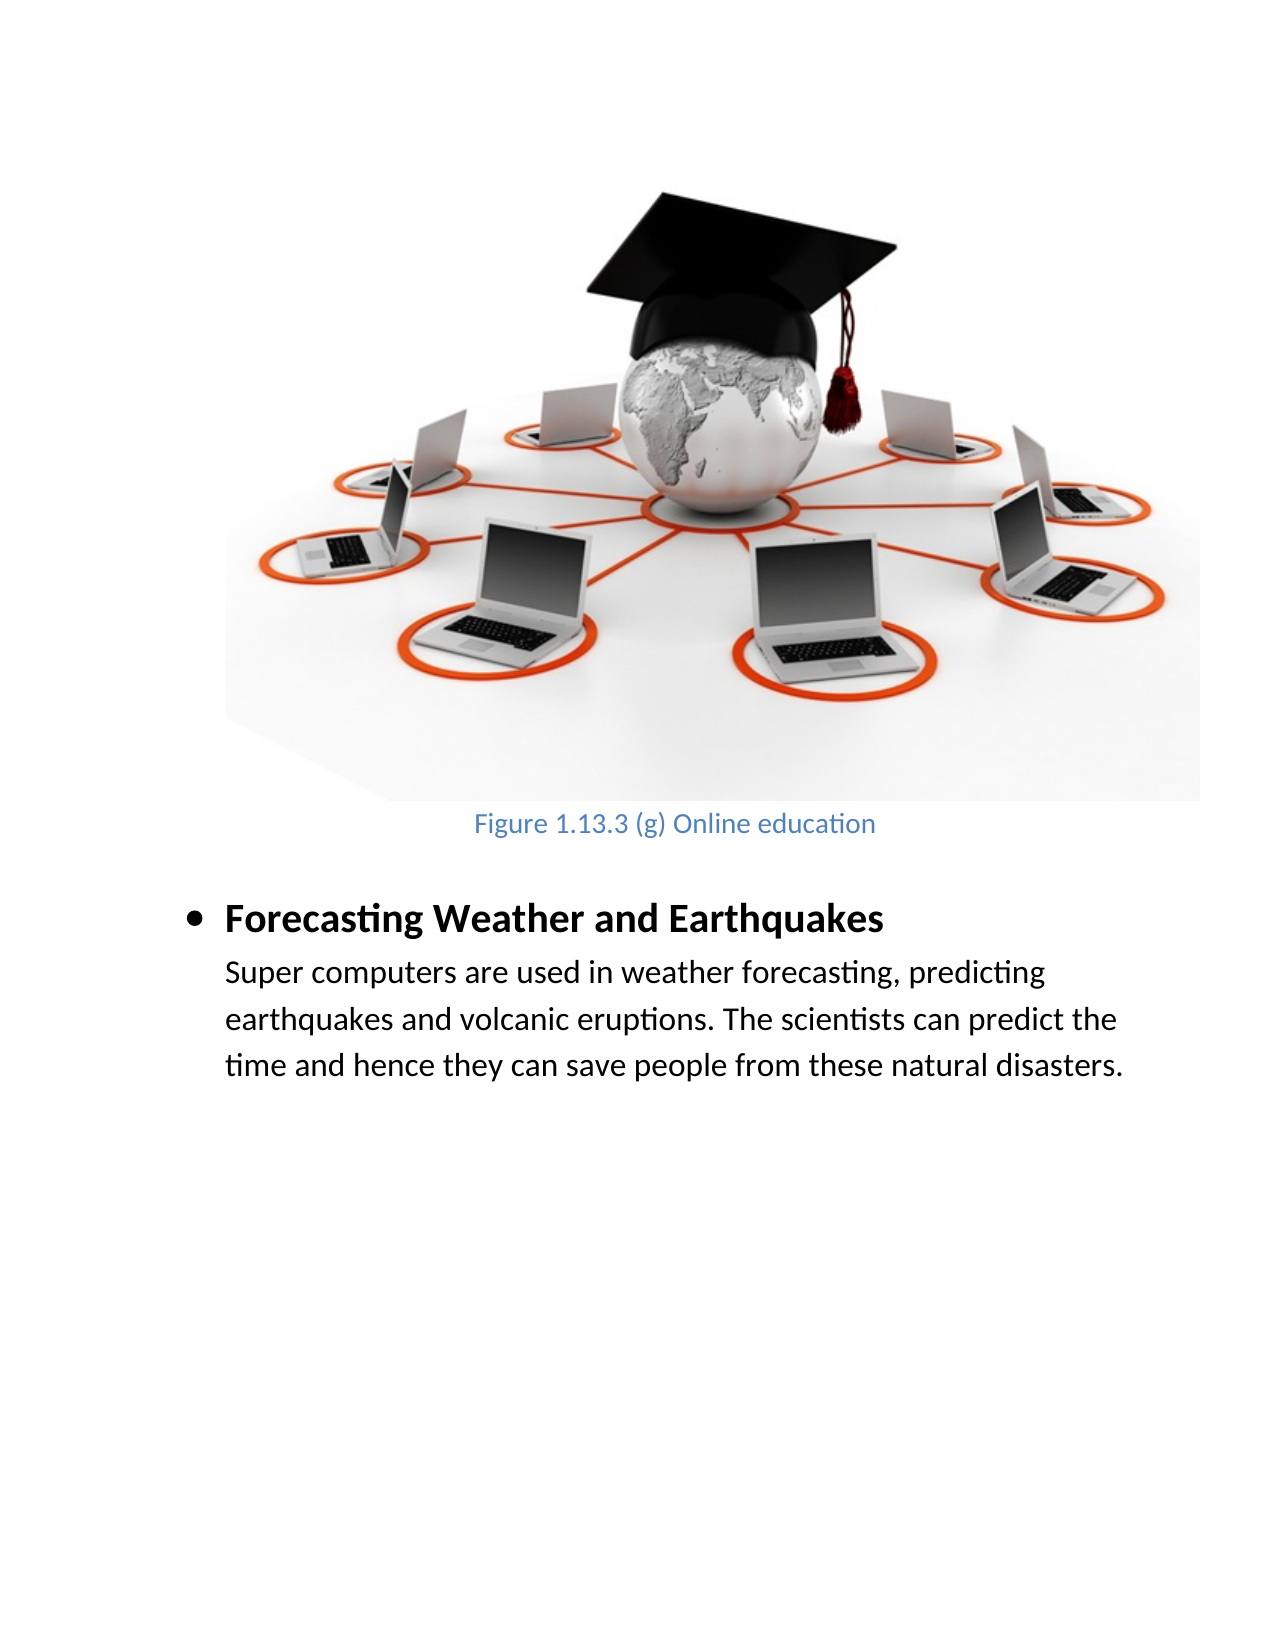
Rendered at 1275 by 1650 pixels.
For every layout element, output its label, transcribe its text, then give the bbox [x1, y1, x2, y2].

list Super computers are used in weather forecasting, predicting earthquakes and volcanic eruptions. The scientists can predict the time and hence they can save people from these natural disasters. [225, 951, 1125, 1085]
picture [225, 150, 1200, 801]
list Forecasting Weather and Earthquakes [187, 892, 1125, 943]
